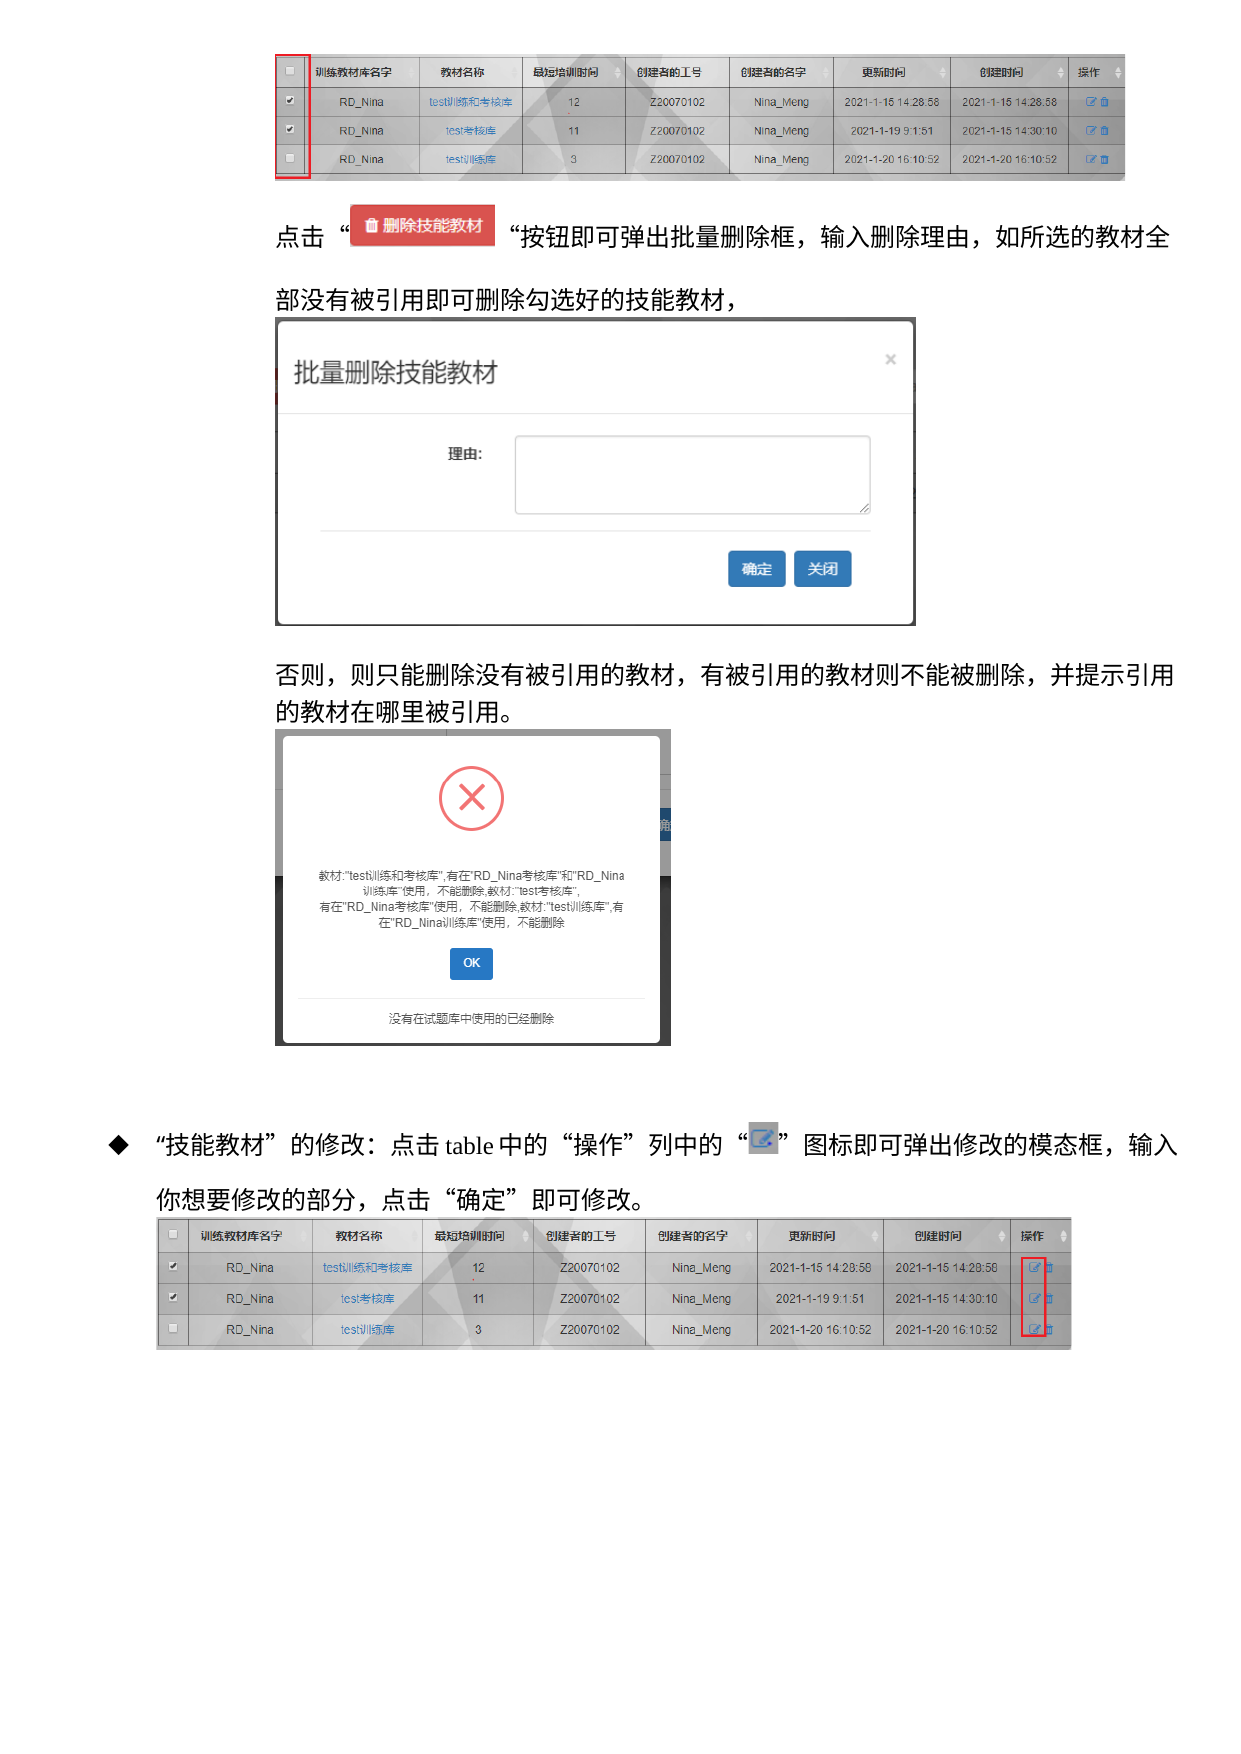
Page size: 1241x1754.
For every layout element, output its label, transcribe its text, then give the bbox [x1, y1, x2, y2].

list 否则，则只能删除没有被引用的教材，有被引用的教材则不能被删除，并提示引用的教材在哪里被引用。 [275, 654, 1181, 729]
list “技能教材”的修改：点击table中的“操作”列中的“”图标即可弹出修改的模态框，输入你想要修改的部分，点击“确定”即可修改。 [106, 1104, 1181, 1217]
list 点击““按钮即可弹出批量删除框，输入删除理由，如所选的教材全部没有被引用即可删除勾选好的技能教材， [275, 204, 1181, 317]
picture [275, 729, 671, 1046]
picture [350, 204, 495, 247]
picture [275, 317, 916, 626]
picture [156, 1217, 1072, 1350]
picture [275, 54, 1126, 184]
picture [748, 1122, 779, 1154]
